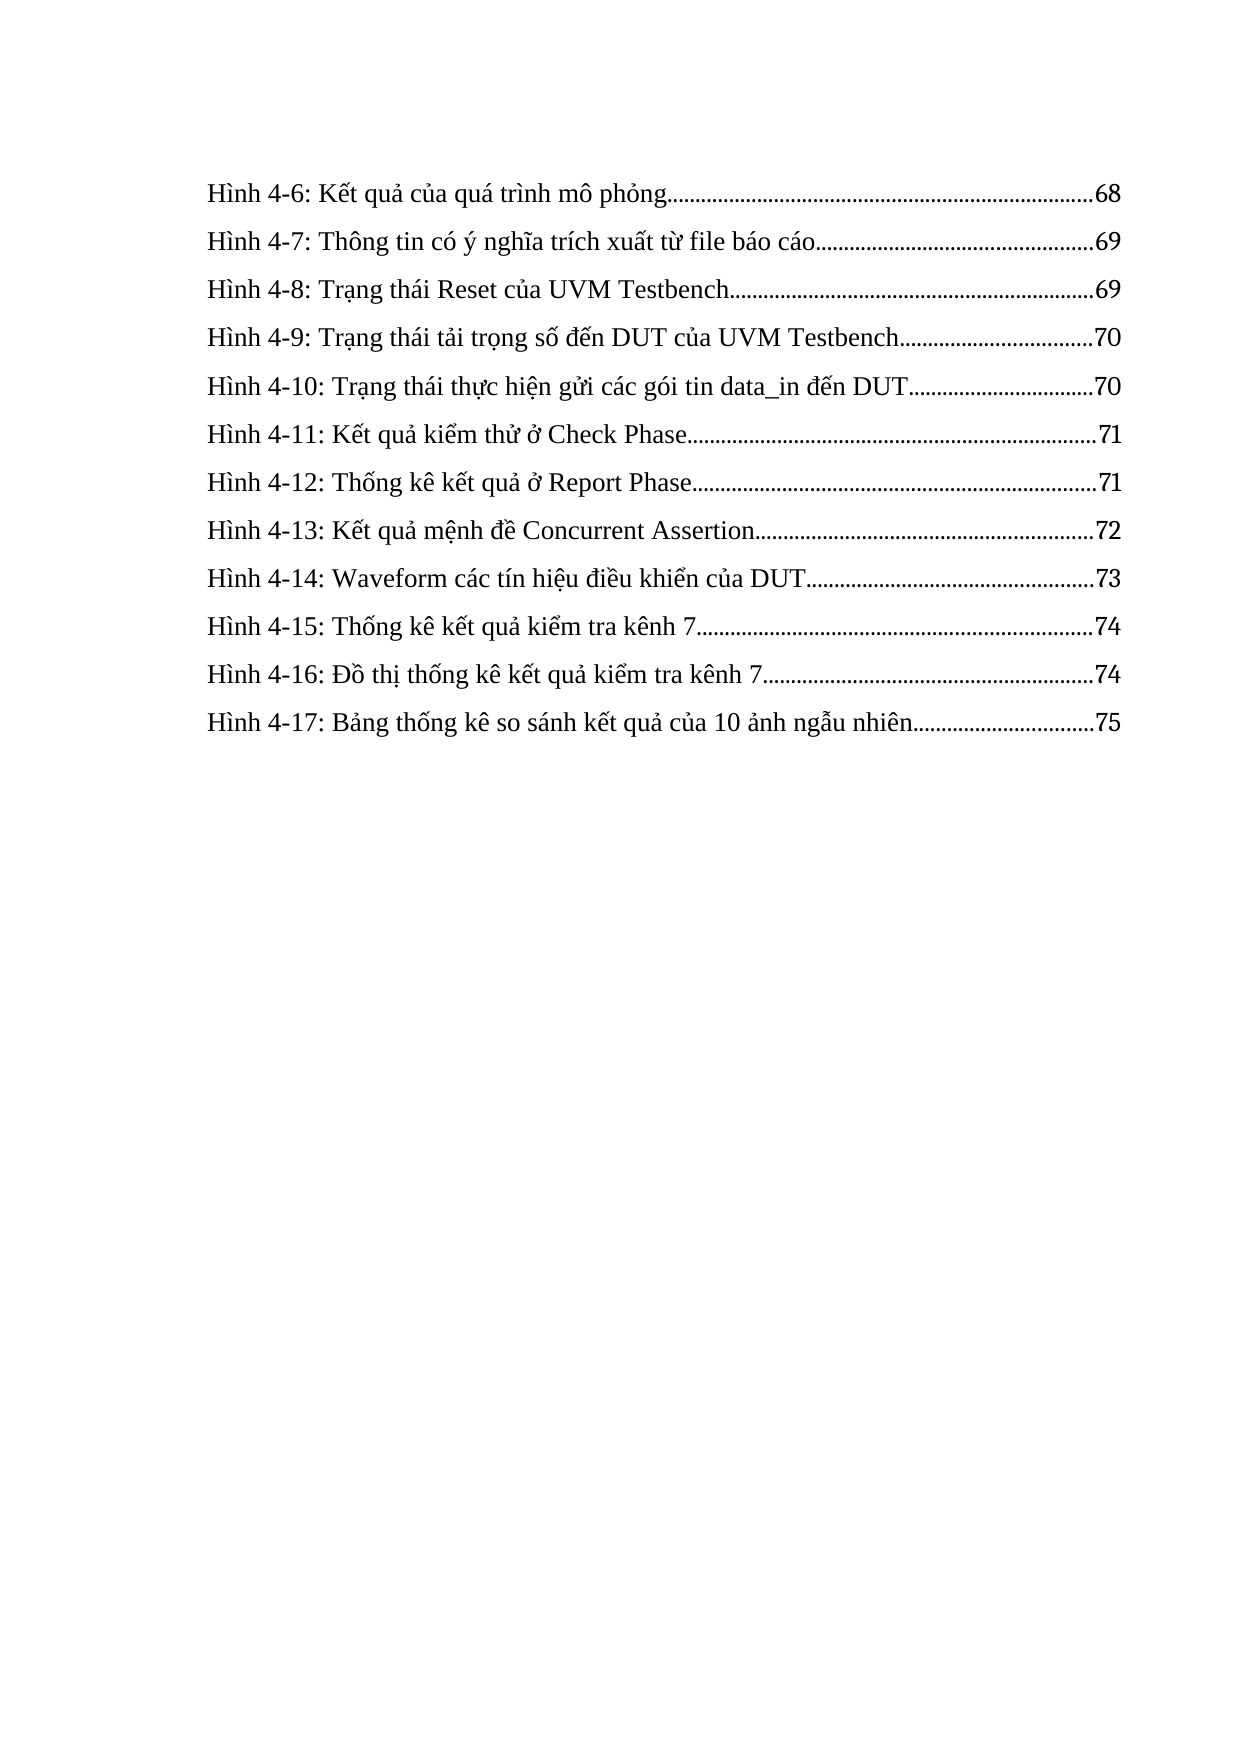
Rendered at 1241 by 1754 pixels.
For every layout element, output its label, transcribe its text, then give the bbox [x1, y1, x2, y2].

text Hình 4-16: Đồ thị thống kê kết quả kiểm tra kênh 7 74 [207, 658, 1122, 691]
text Hình 4-15: Thống kê kết quả kiểm tra kênh 7 74 [207, 610, 1122, 642]
text Hình 4-8: Trạng thái Reset của UVM Testbench 69 [207, 273, 1122, 306]
text Hình 4-9: Trạng thái tải trọng số đến DUT của UVM Testbench 70 [207, 322, 1122, 354]
text Hình 4-12: Thống kê kết quả ở Report Phase 71 [207, 466, 1122, 498]
text Hình 4-6: Kết quả của quá trình mô phỏng 68 [207, 177, 1122, 209]
text Hình 4-13: Kết quả mệnh đề Concurrent Assertion 72 [207, 514, 1122, 546]
text Hình 4-10: Trạng thái thực hiện gửi các gói tin data_in đến DUT 70 [207, 370, 1122, 402]
text Hình 4-7: Thông tin có ý nghĩa trích xuất từ file báo cáo 69 [207, 225, 1122, 257]
text Hình 4-14: Waveform các tín hiệu điều khiển của DUT 73 [207, 562, 1122, 594]
text Hình 4-11: Kết quả kiểm thử ở Check Phase 71 [207, 418, 1122, 450]
text Hình 4-17: Bảng thống kê so sánh kết quả của 10 ảnh ngẫu nhiên 75 [207, 707, 1122, 739]
